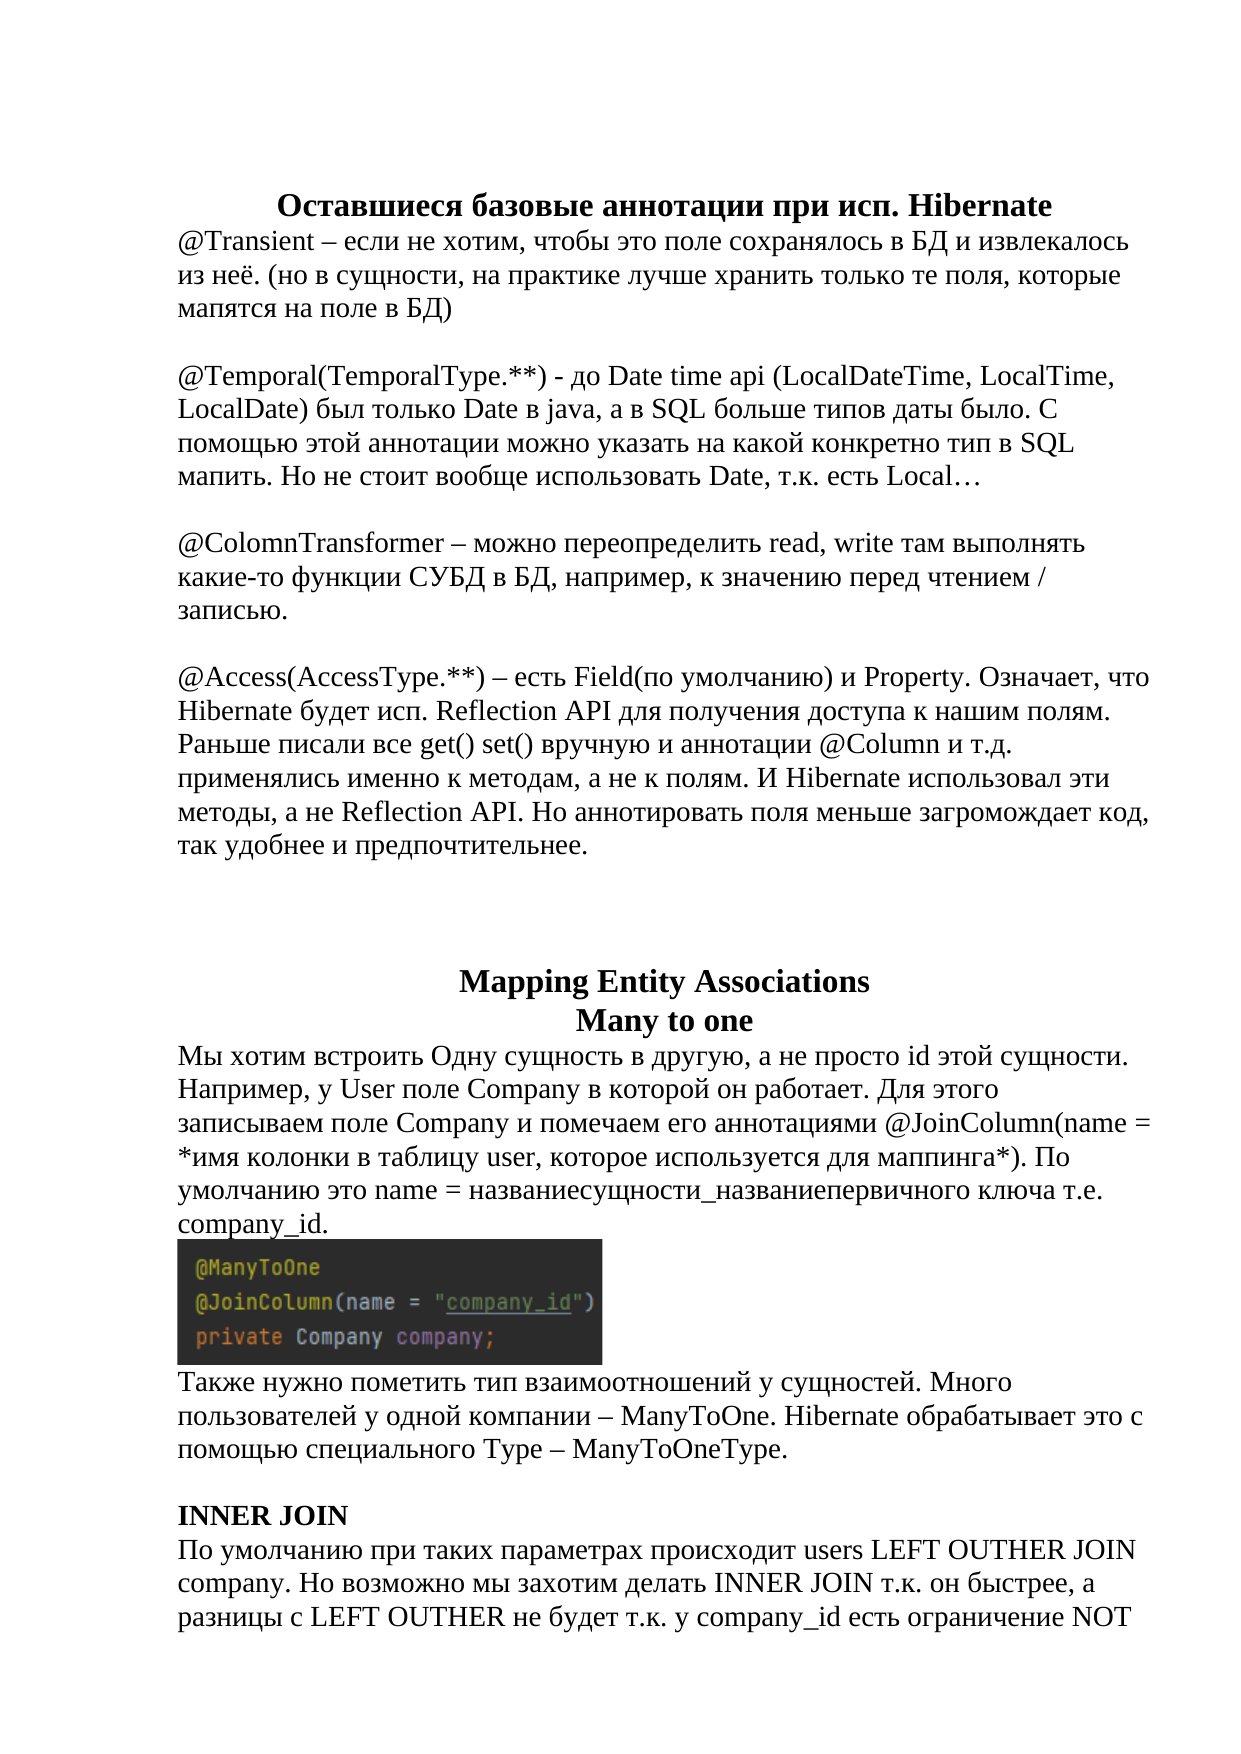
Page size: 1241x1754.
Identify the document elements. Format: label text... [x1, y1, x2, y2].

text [177, 1532, 1152, 1633]
text Оставшиеся базовые аннотации при исп. Hibernate [177, 185, 1152, 223]
picture [177, 1239, 603, 1365]
text @ColomnTransformer – можно переопределить read, write там выполнять какие-то функции СУБД в БД, например, к значению перед чтением / записью. [177, 525, 1152, 626]
text Many to one [177, 1000, 1152, 1038]
text Также нужно пометить тип взаимоотношений у сущностей. Много пользователей у одной компании – ManyToOne. Hibernate обрабатывает это с помощью специального Type – ManyToOneType. [177, 1364, 1152, 1465]
text @Temporal(TemporalType.**) - до Date time api (LocalDateTime, LocalTime, LocalDate) был только Date в java, а в SQL больше типов даты было. С помощью этой аннотации можно указать на какой конкретно тип в SQL мапить. Но не стоит вообще использовать Date, т.к. есть Local… [177, 358, 1152, 492]
text @Transient – если не хотим, чтобы это поле сохранялось в БД и извлекалось из неё. (но в сущности, на практике лучше хранить только те поля, которые мапятся на поле в БД) [177, 223, 1152, 324]
text Mapping Entity Associations [177, 961, 1152, 1000]
text Мы хотим встроить Одну сущность в другую, а не просто id этой сущности. Например, у User поле Company в которой он работает. Для этого записываем поле Company и помечаем его аннотациями @JoinColumn(name = *имя колонки в таблицу user, которое используется для маппинга*). По умолчанию это name = названиесущности_названиепервичного ключа т.е. company_id. [177, 1038, 1152, 1239]
text INNER JOIN [177, 1498, 1152, 1532]
text @Access(AccessType.**) – есть Field(по умолчанию) и Property. Означает, что Hibernate будет исп. Reflection API для получения доступа к нашим полям. Раньше писали все get() set() вручную и аннотации @Column и т.д. применялись именно к методам, а не к полям. И Hibernate использовал эти методы, а не Reflection API. Но аннотировать поля меньше загромождает код, так удобнее и предпочтительнее. [177, 659, 1152, 861]
